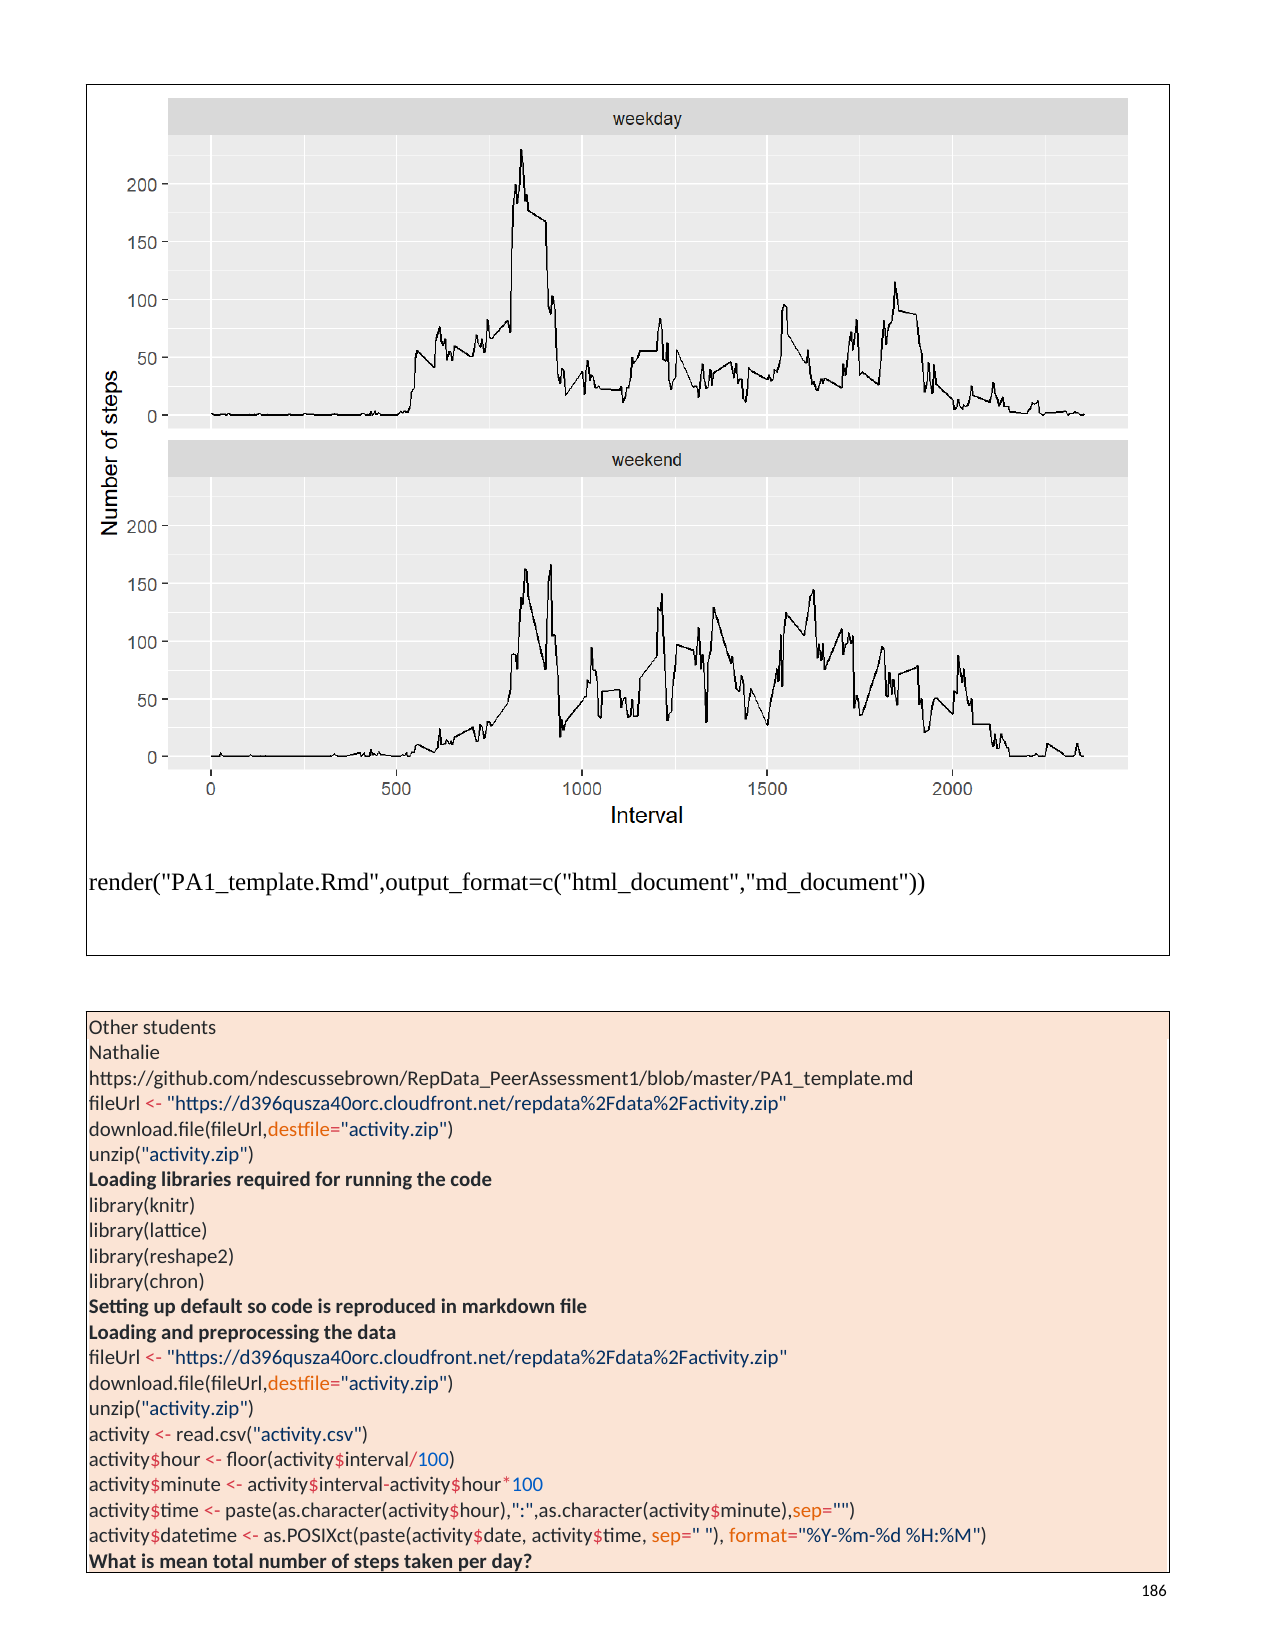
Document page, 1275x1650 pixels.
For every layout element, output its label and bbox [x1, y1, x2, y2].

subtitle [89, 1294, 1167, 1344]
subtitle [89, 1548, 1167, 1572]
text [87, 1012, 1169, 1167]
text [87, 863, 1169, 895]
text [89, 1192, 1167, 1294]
picture [88, 87, 1139, 838]
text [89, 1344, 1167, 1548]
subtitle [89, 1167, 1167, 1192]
